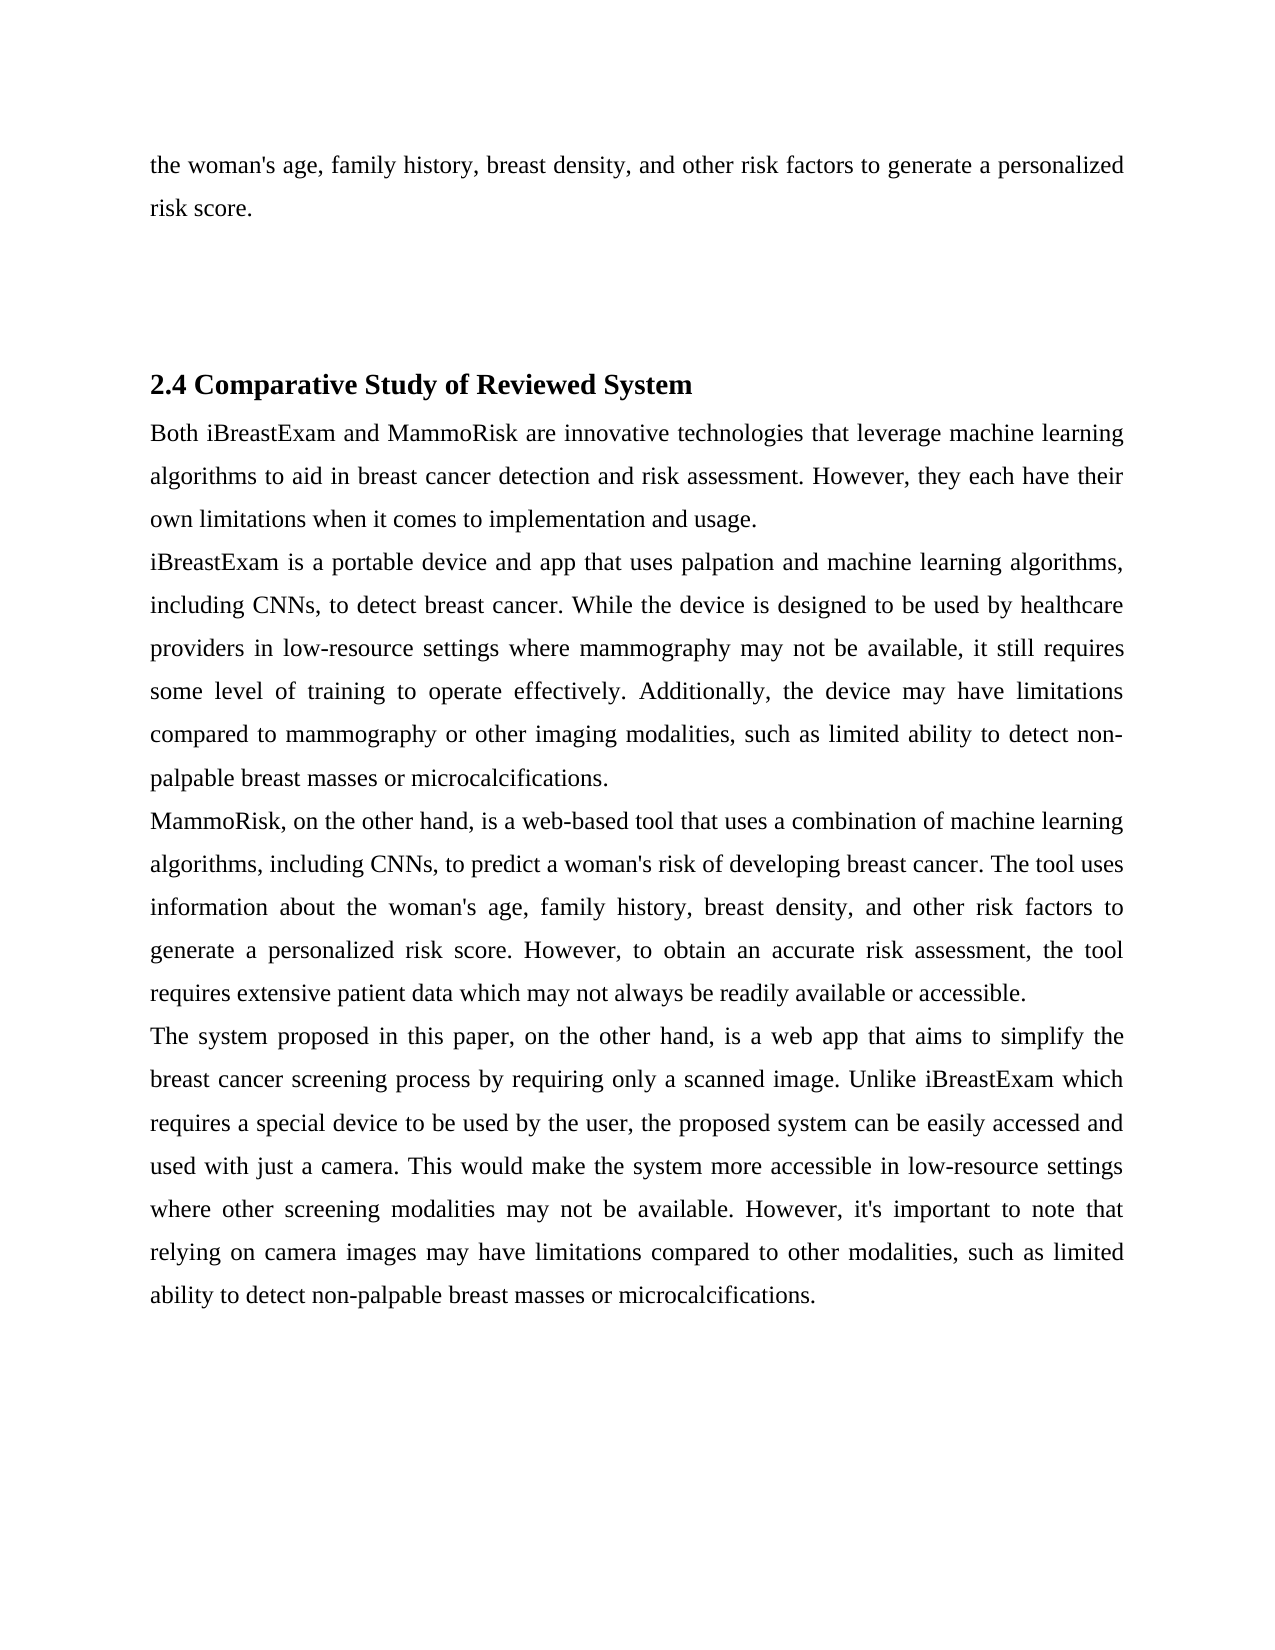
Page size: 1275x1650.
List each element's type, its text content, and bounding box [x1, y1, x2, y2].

text MammoRisk, on the other hand, is a web-based tool that uses a combination of machine learning algorithms, including CNNs, to predict a woman's risk of developing breast cancer. The tool uses information about the woman's age, family history, breast density, and other risk factors to generate a personalized risk score. However, to obtain an accurate risk assessment, the tool requires extensive patient data which may not always be readily available or accessible. [150, 806, 1125, 1007]
text Both iBreastExam and MammoRisk are innovative technologies that leverage machine learning algorithms to aid in breast cancer detection and risk assessment. However, they each have their own limitations when it comes to implementation and usage. [150, 418, 1125, 533]
text iBreastExam is a portable device and app that uses palpation and machine learning algorithms, including CNNs, to detect breast cancer. While the device is designed to be used by healthcare providers in low-resource settings where mammography may not be available, it still requires some level of training to operate effectively. Additionally, the device may have limitations compared to mammography or other imaging modalities, such as limited ability to detect non-palpable breast masses or microcalcifications. [150, 547, 1125, 791]
text The system proposed in this paper, on the other hand, is a web app that aims to simplify the breast cancer screening process by requiring only a scanned image. Unlike iBreastExam which requires a special device to be used by the user, the proposed system can be easily accessed and used with just a camera. This would make the system more accessible in low-resource settings where other screening modalities may not be available. However, it's important to note that relying on camera images may have limitations compared to other modalities, such as limited ability to detect non-palpable breast masses or microcalcifications. [150, 1021, 1125, 1309]
subtitle 2.4 Comparative Study of Reviewed System [150, 367, 1125, 401]
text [150, 150, 1125, 222]
